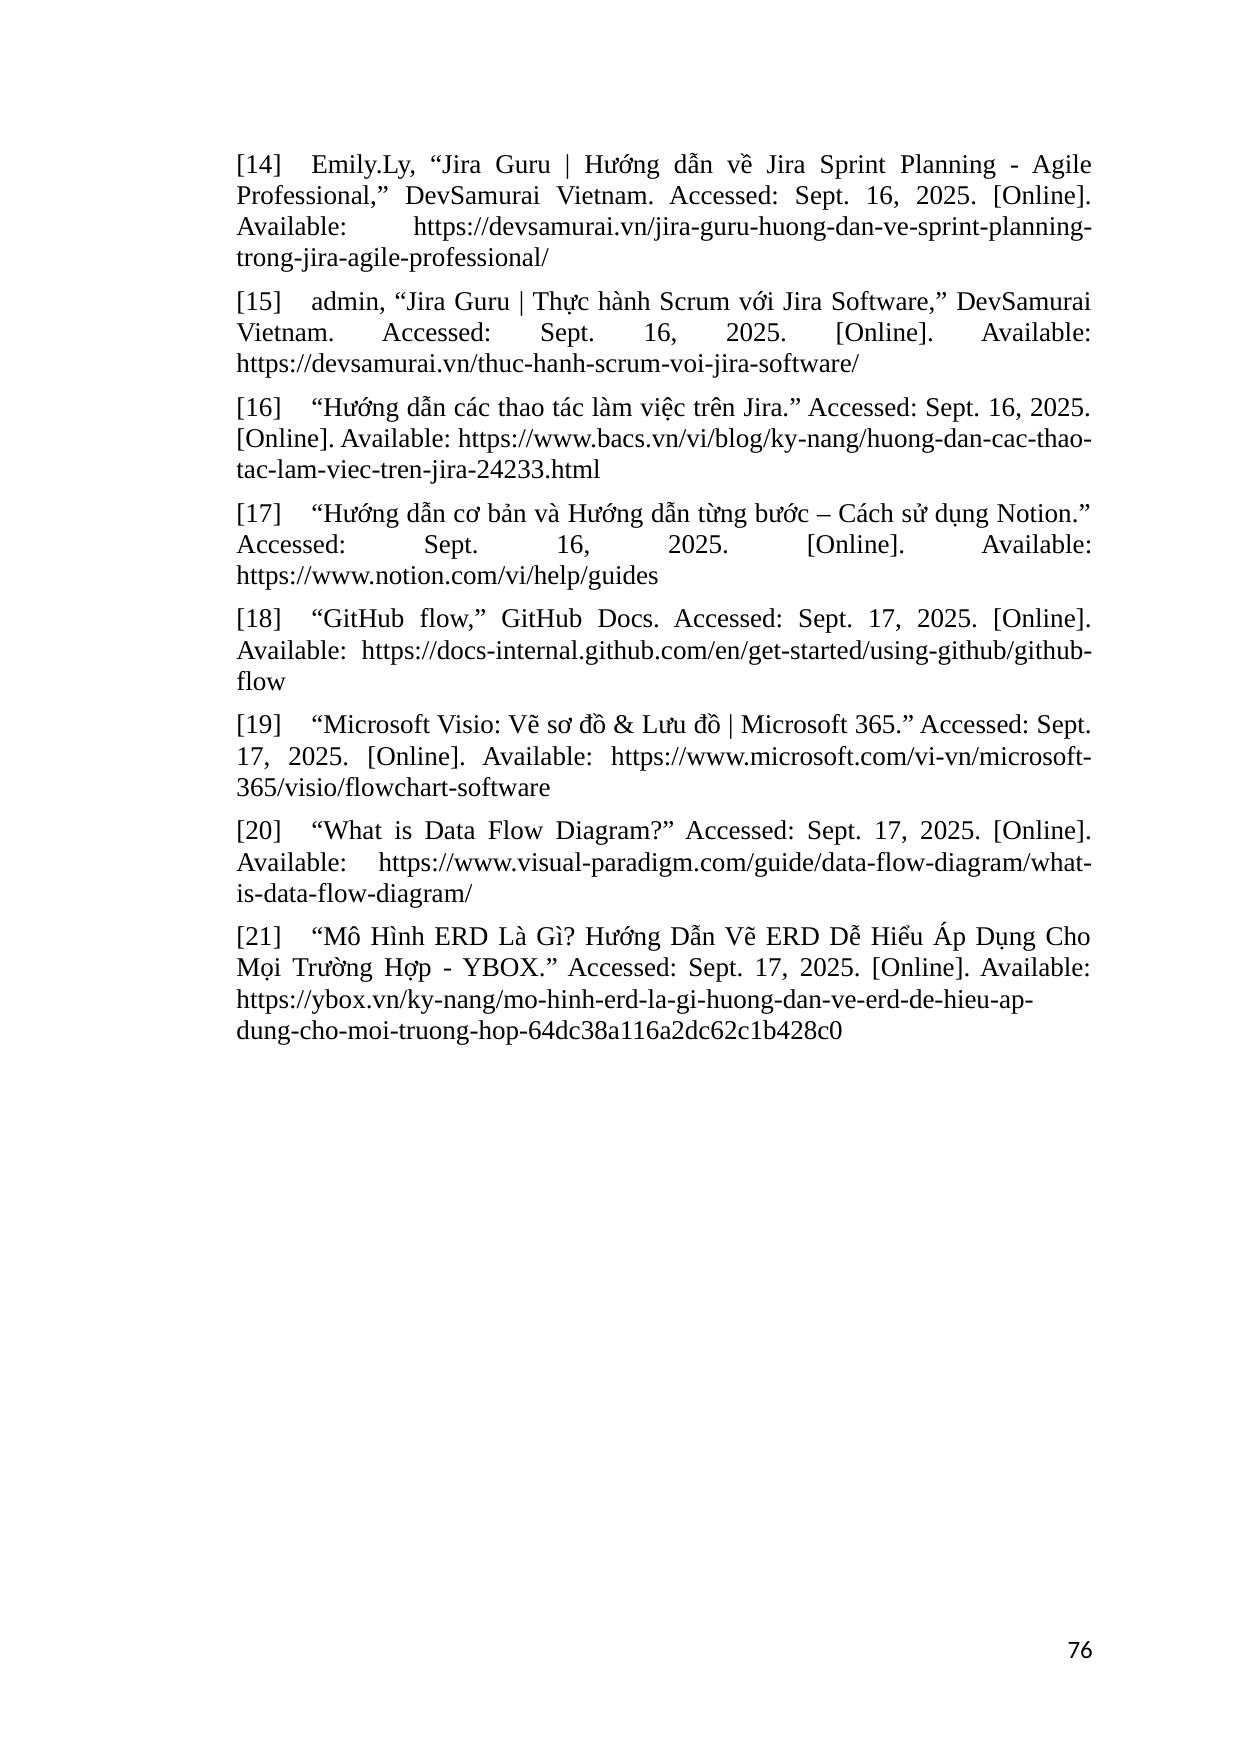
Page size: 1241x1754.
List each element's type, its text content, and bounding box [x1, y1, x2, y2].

text [16] “Hướng dẫn các thao tác làm việc trên Jira.” Accessed: Sept. 16, 2025. [Online]. Available: https://www.bacs.vn/vi/blog/ky-nang/huong-dan-cac-thao-tac-lam-viec-tren-jira-24233.html [236, 391, 1092, 484]
text [17] “Hướng dẫn cơ bản và Hướng dẫn từng bước – Cách sử dụng Notion.” Accessed: Sept. 16, 2025. [Online]. Available: https://www.notion.com/vi/help/guides [236, 497, 1092, 590]
text [19] “Microsoft Visio: Vẽ sơ đồ & Lưu đồ | Microsoft 365.” Accessed: Sept. 17, 2025. [Online]. Available: https://www.microsoft.com/vi-vn/microsoft-365/visio/flowchart-software [236, 708, 1092, 802]
text [20] “What is Data Flow Diagram?” Accessed: Sept. 17, 2025. [Online]. Available: https://www.visual-paradigm.com/guide/data-flow-diagram/what-is-data-flow-diagram/ [236, 814, 1092, 908]
text [18] “GitHub flow,” GitHub Docs. Accessed: Sept. 17, 2025. [Online]. Available: https://docs-internal.github.com/en/get-started/using-github/github-flow [236, 603, 1092, 696]
text [14] Emily.Ly, “Jira Guru | Hướng dẫn về Jira Sprint Planning - Agile Professional,” DevSamurai Vietnam. Accessed: Sept. 16, 2025. [Online]. Available: https://devsamurai.vn/jira-guru-huong-dan-ve-sprint-planning-trong-jira-agile-professional/ [236, 148, 1092, 272]
text [15] admin, “Jira Guru | Thực hành Scrum với Jira Software,” DevSamurai Vietnam. Accessed: Sept. 16, 2025. [Online]. Available: https://devsamurai.vn/thuc-hanh-scrum-voi-jira-software/ [236, 285, 1092, 378]
text [21] “Mô Hình ERD Là Gì? Hướng Dẫn Vẽ ERD Dễ Hiểu Áp Dụng Cho Mọi Trường Hợp - YBOX.” Accessed: Sept. 17, 2025. [Online]. Available: https://ybox.vn/ky-nang/mo-hinh-erd-la-gi-huong-dan-ve-erd-de-hieu-ap-dung-cho-moi-truong-hop-64dc38a116a2dc62c1b428c0 [236, 920, 1092, 1045]
